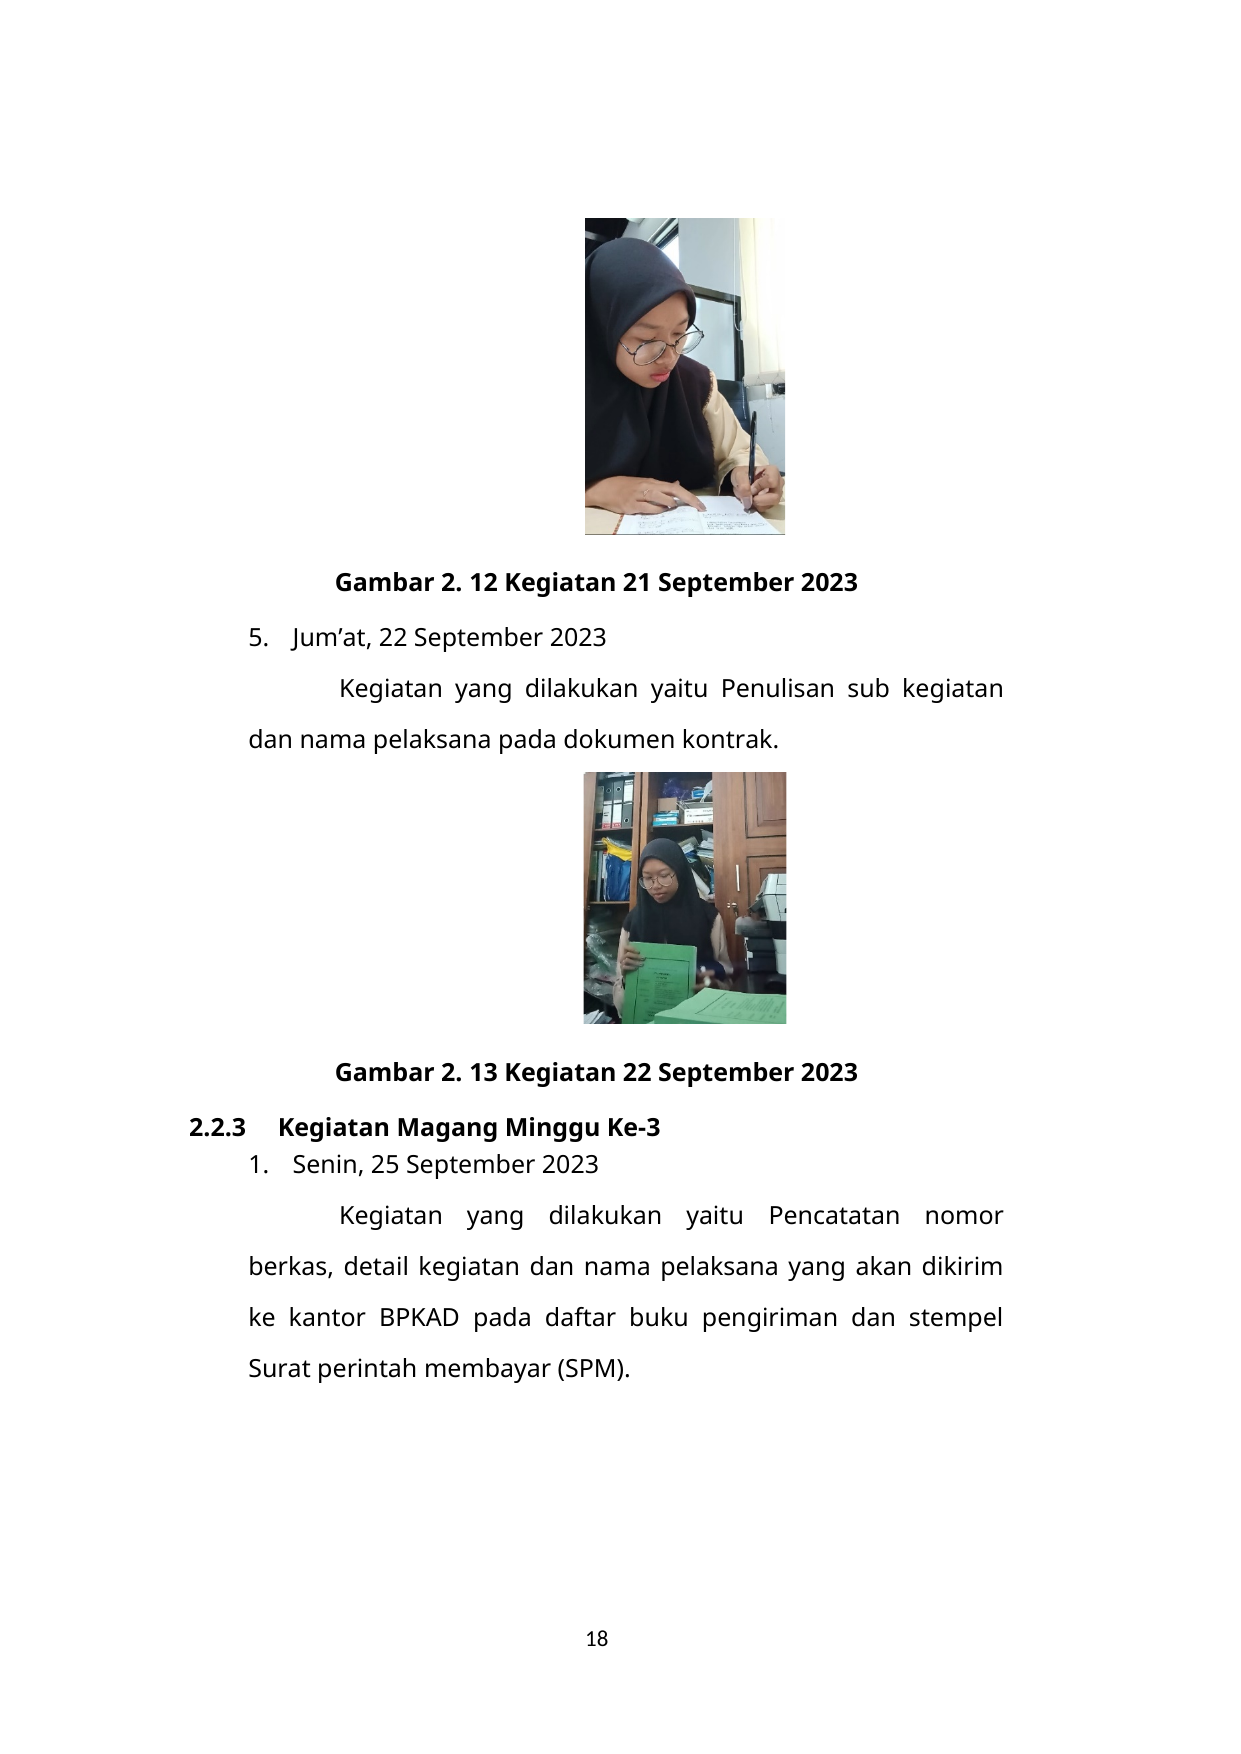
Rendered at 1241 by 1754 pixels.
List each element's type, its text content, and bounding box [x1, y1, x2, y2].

picture [583, 772, 787, 1024]
list Jum’at, 22 September 2023 [248, 620, 1004, 654]
text Kegiatan yang dilakukan yaitu Pencatatan nomor berkas, detail kegiatan dan nama pelaksana yang akan dikirim ke kantor BPKAD pada daftar buku pengiriman dan stempel Surat perintah membayar (SPM). [248, 1197, 1004, 1384]
list Senin, 25 September 2023 [248, 1146, 1004, 1180]
picture [585, 218, 786, 535]
text Kegiatan yang dilakukan yaitu Penulisan sub kegiatan dan nama pelaksana pada dokumen kontrak. [248, 671, 1004, 756]
subtitle Kegiatan Magang Minggu Ke-3 [189, 1109, 1004, 1144]
text Gambar 2. 13 Kegiatan 22 September 2023 [189, 1055, 1004, 1089]
text Gambar 2. 12 Kegiatan 21 September 2023 [189, 565, 1004, 599]
